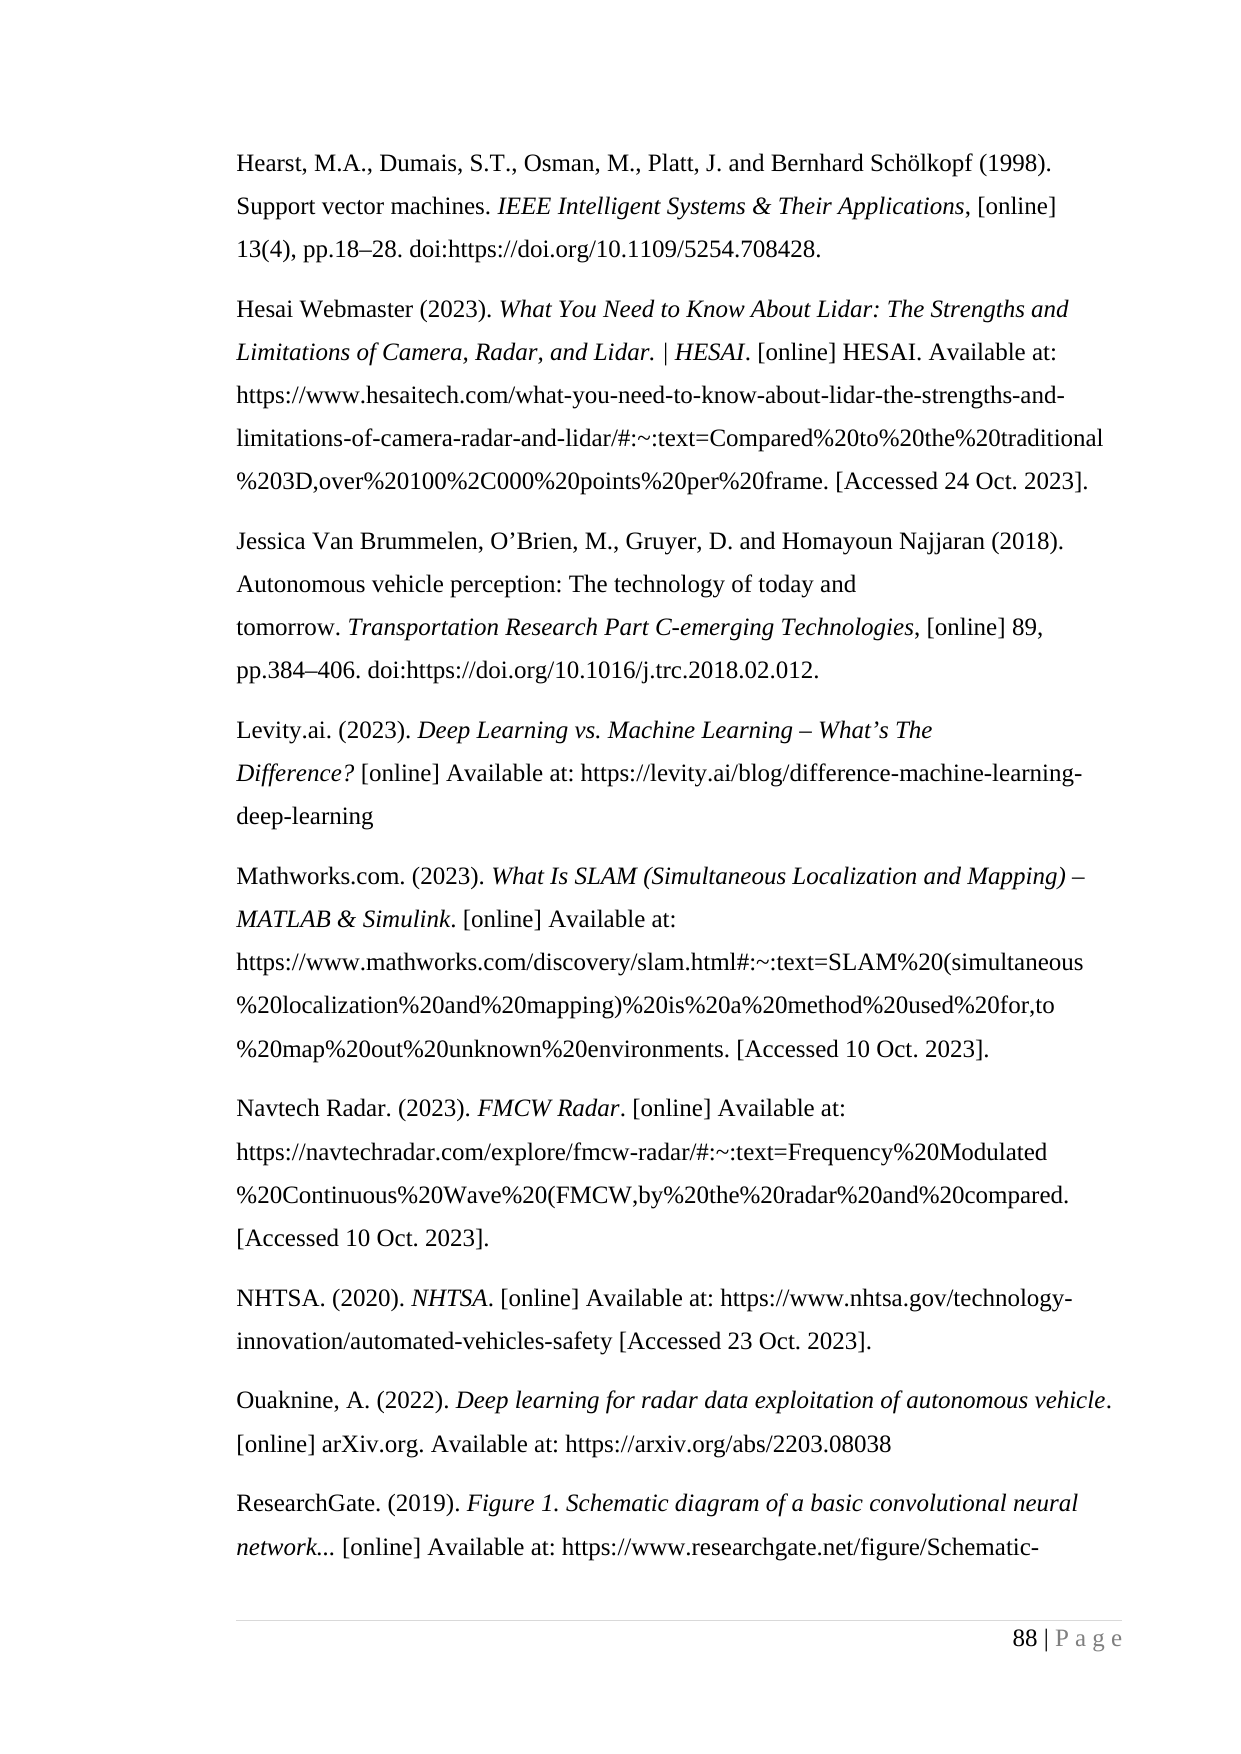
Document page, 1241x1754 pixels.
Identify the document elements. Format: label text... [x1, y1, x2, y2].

text Levity.ai. (2023). Deep Learning vs. Machine Learning – What’s The Difference? [online] Available at: https://levity.ai/blog/difference-machine-learning-deep-learning [236, 715, 1122, 830]
text Navtech Radar. (2023). FMCW Radar. [online] Available at: https://navtechradar.com/explore/fmcw-radar/#:~:text=Frequency%20Modulated%20Continuous%20Wave%20(FMCW,by%20the%20radar%20and%20compared. [Accessed 10 Oct. 2023]. [236, 1093, 1122, 1252]
text ‌Mathworks.com. (2023). What Is SLAM (Simultaneous Localization and Mapping) – MATLAB & Simulink. [online] Available at: https://www.mathworks.com/discovery/slam.html#:~:text=SLAM%20(simultaneous%20localization%20and%20mapping)%20is%20a%20method%20used%20for,to%20map%20out%20unknown%20environments. [Accessed 10 Oct. 2023]. [236, 861, 1122, 1062]
text NHTSA. (2020). NHTSA. [online] Available at: https://www.nhtsa.gov/technology-innovation/automated-vehicles-safety [Accessed 23 Oct. 2023]. [236, 1283, 1122, 1354]
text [236, 1488, 1122, 1560]
text Jessica Van Brummelen, O’Brien, M., Gruyer, D. and Homayoun Najjaran (2018). Autonomous vehicle perception: The technology of today and tomorrow. Transportation Research Part C-emerging Technologies, [online] 89, pp.384–406. doi:https://doi.org/10.1016/j.trc.2018.02.012. [236, 526, 1122, 684]
text ‌Ouaknine, A. (2022). Deep learning for radar data exploitation of autonomous vehicle. [online] arXiv.org. Available at: https://arxiv.org/abs/2203.08038 [236, 1386, 1122, 1457]
text Hesai Webmaster (2023). What You Need to Know About Lidar: The Strengths and Limitations of Camera, Radar, and Lidar. | HESAI. [online] HESAI. Available at: https://www.hesaitech.com/what-you-need-to-know-about-lidar-the-strengths-and-limitations-of-camera-radar-and-lidar/#:~:text=Compared%20to%20the%20traditional%203D,over%20100%2C000%20points%20per%20frame. [Accessed 24 Oct. 2023]. [236, 294, 1122, 495]
text Hearst, M.A., Dumais, S.T., Osman, M., Platt, J. and Bernhard Schölkopf (1998). Support vector machines. IEEE Intelligent Systems & Their Applications, [online] 13(4), pp.18–28. doi:https://doi.org/10.1109/5254.708428. [236, 148, 1122, 263]
